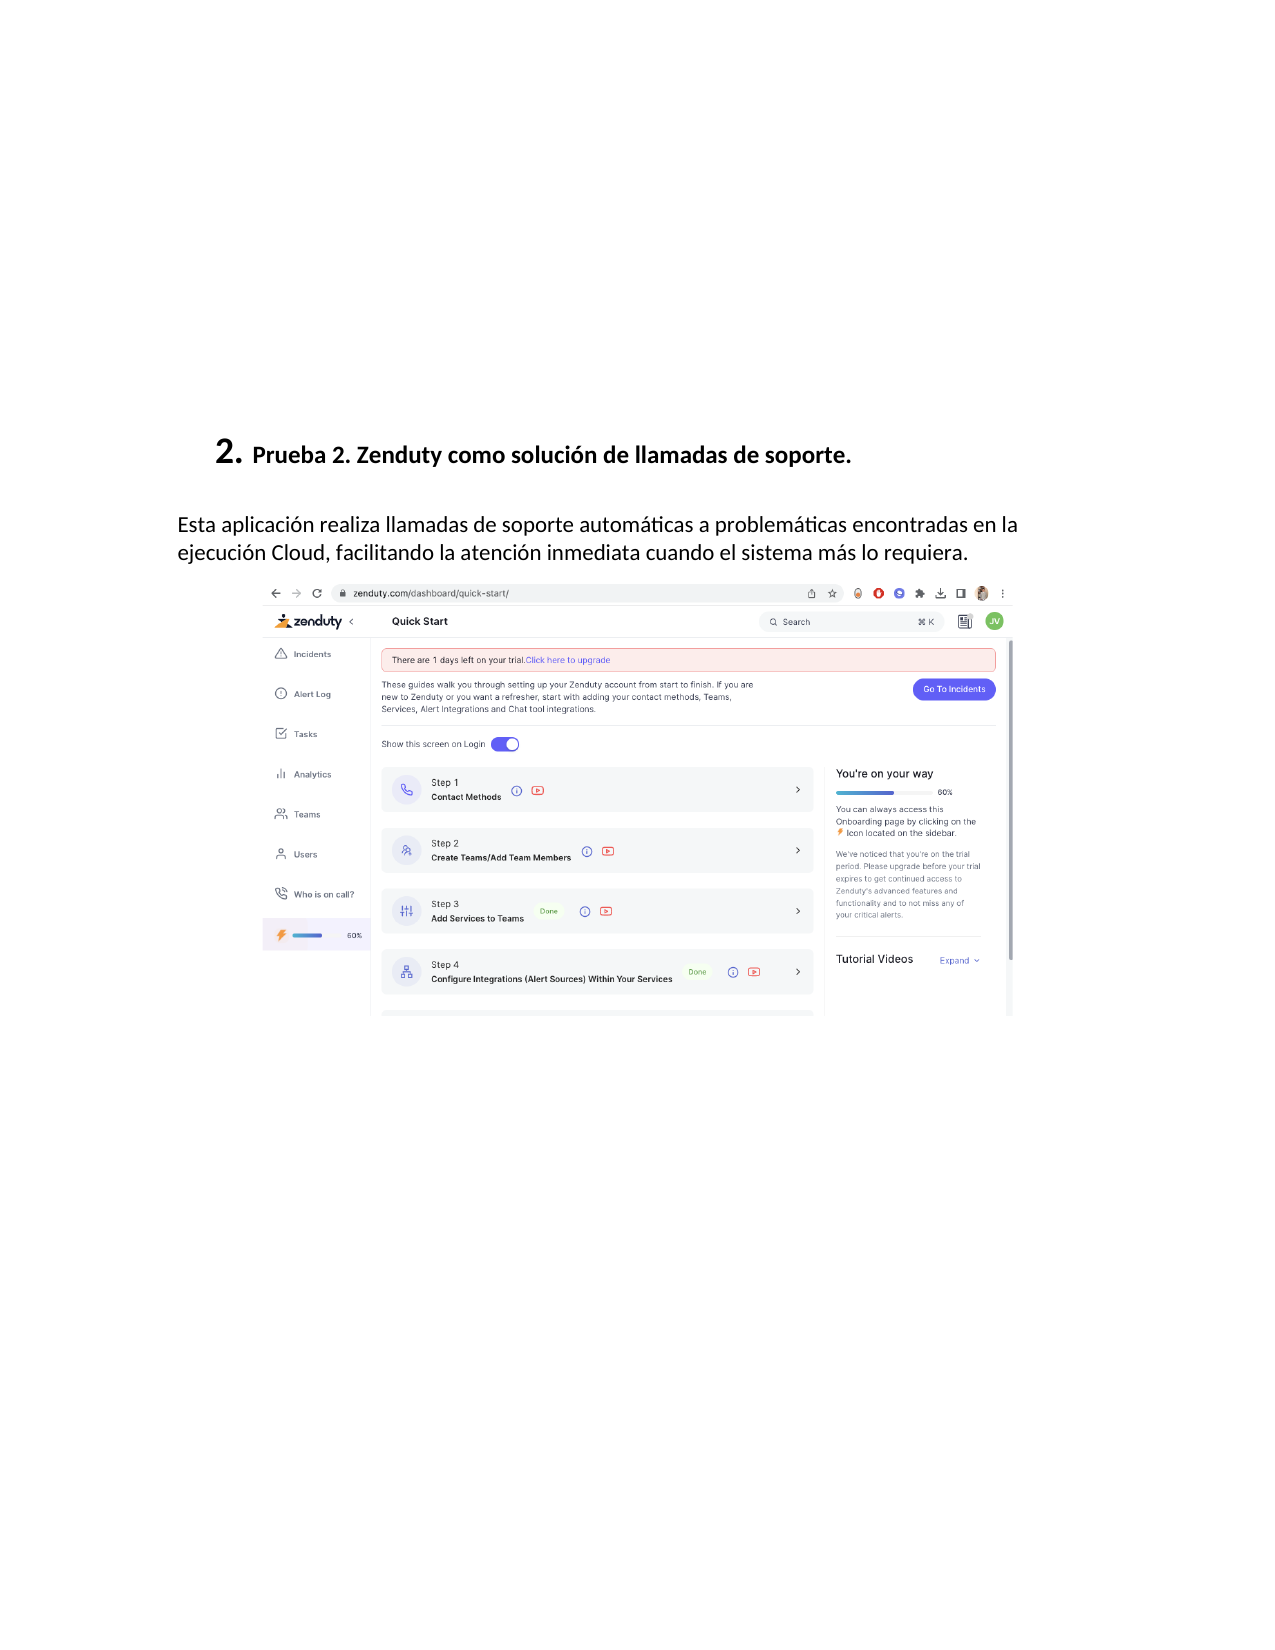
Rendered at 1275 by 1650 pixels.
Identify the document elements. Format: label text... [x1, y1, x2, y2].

text Esta aplicación realiza llamadas de soporte automáticas a problemáticas encontradas en la ejecución Cloud, facilitando la atención inmediata cuando el sistema más lo requiera. [177, 510, 1098, 566]
list Prueba 2. Zenduty como solución de llamadas de soporte. [215, 427, 1098, 473]
picture [262, 582, 1013, 1016]
